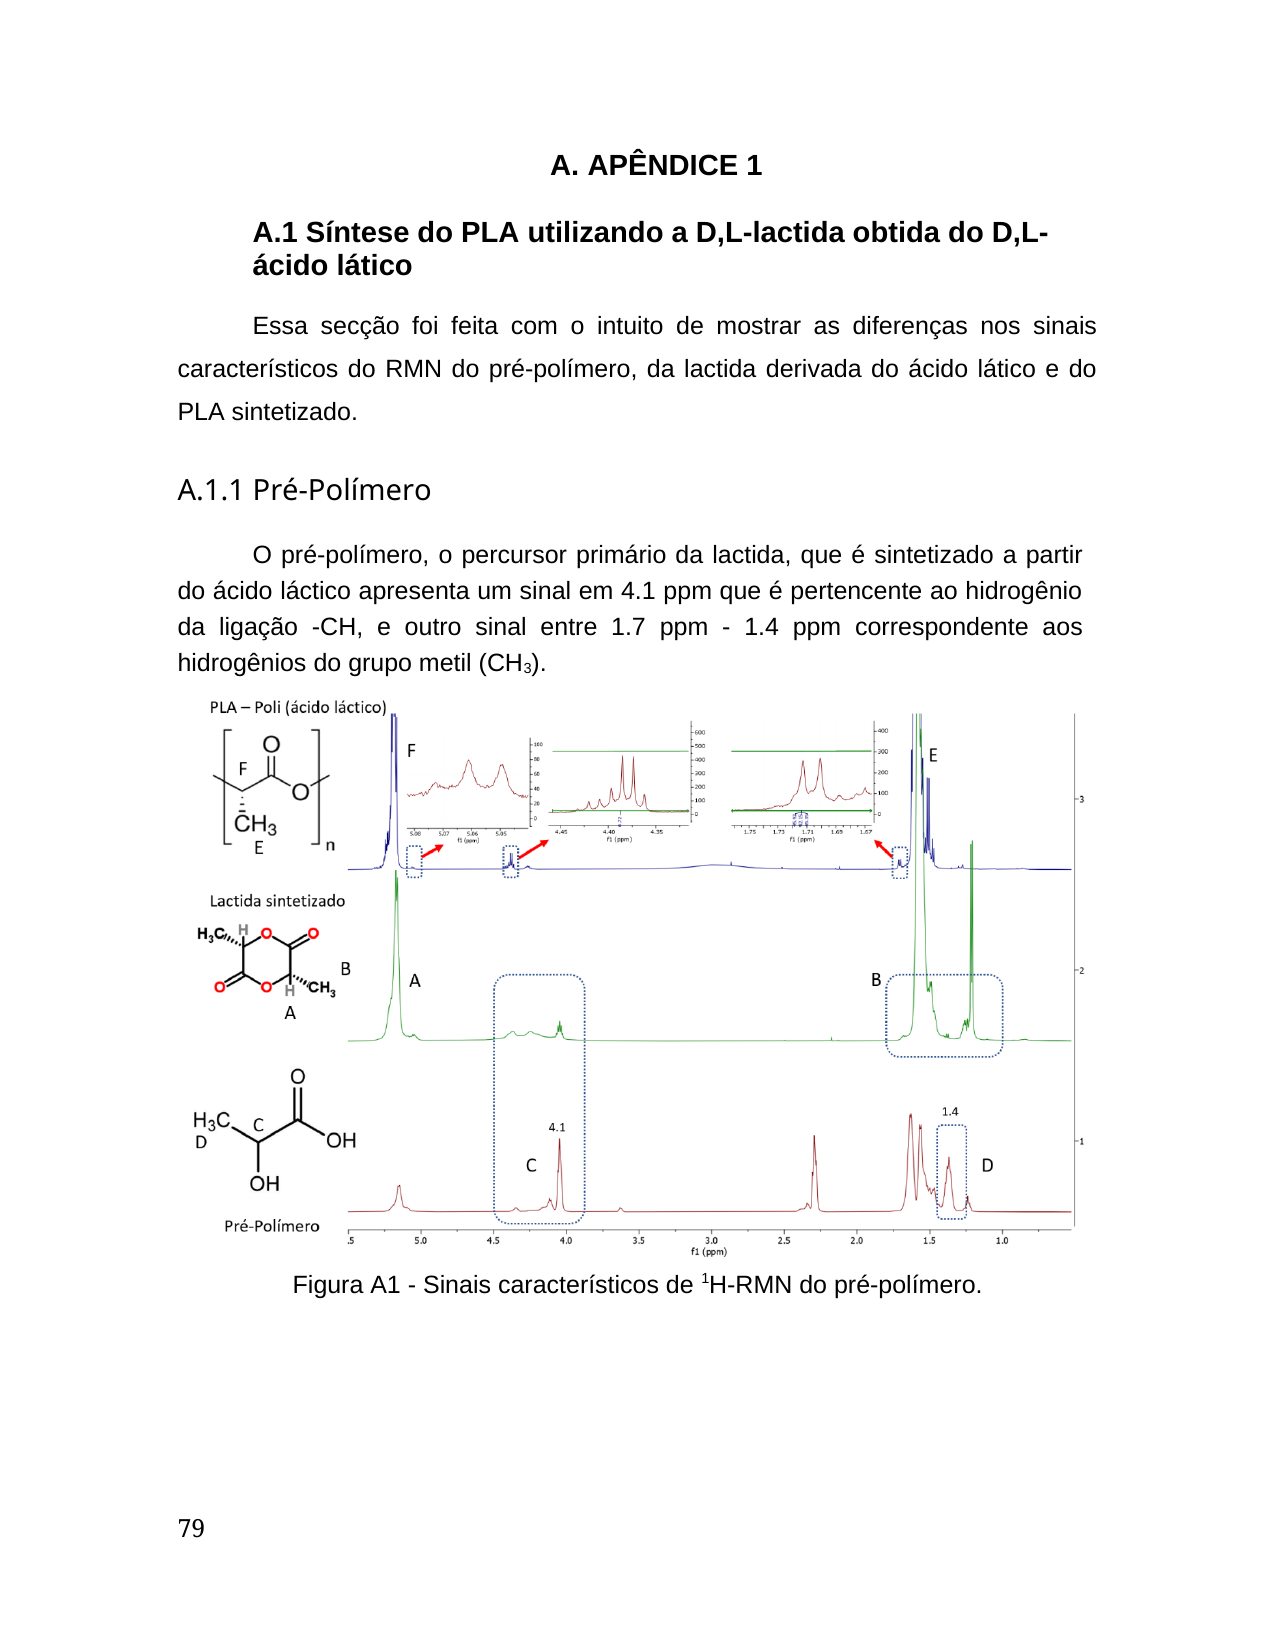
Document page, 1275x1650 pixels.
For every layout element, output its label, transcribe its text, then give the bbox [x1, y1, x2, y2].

subtitle A.1.1 Pré-Polímero [177, 469, 1098, 508]
subtitle APÊNDICE 1 [215, 148, 1098, 181]
text O pré-polímero, o percursor primário da lactida, que é sintetizado a partir do ácido láctico apresenta um sinal em 4.1 ppm que é pertencente ao hidrogênio da ligação -CH, e outro sinal entre 1.7 ppm - 1.4 ppm correspondente aos hidrogênios do grupo metil (CH3). [177, 540, 1084, 677]
text Essa secção foi feita com o intuito de mostrar as diferenças nos sinais característicos do RMN do pré-polímero, da lactida derivada do ácido lático e do PLA sintetizado. [177, 311, 1098, 426]
picture [177, 683, 1098, 1262]
subtitle A.1 Síntese do PLA utilizando a D,L-lactida obtida do D,L-ácido lático [252, 215, 1098, 282]
text Figura A1 - Sinais característicos de 1H-RMN do pré-polímero. [177, 1270, 1098, 1299]
